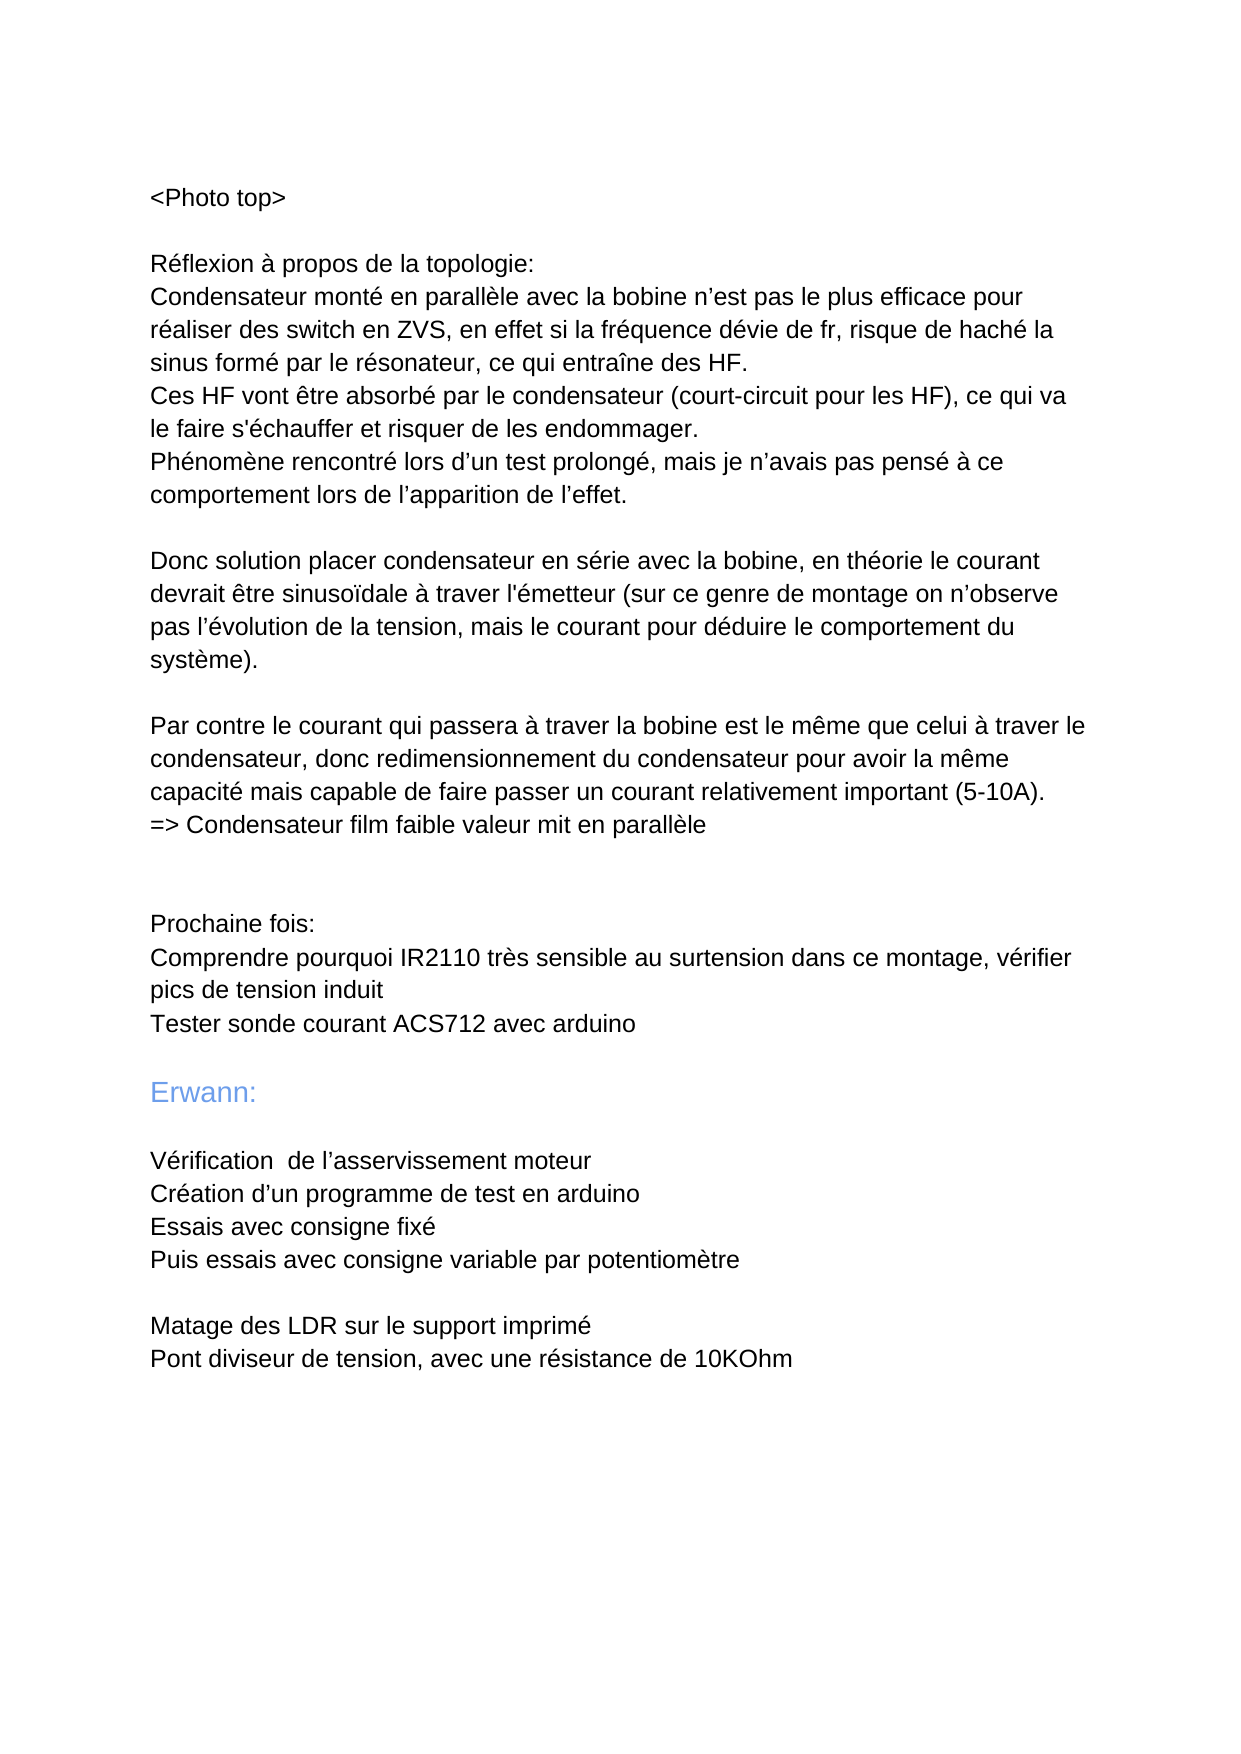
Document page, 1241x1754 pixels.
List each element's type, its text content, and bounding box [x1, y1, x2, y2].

text Réflexion à propos de la topologie: [150, 249, 1090, 278]
text Erwann: [150, 1074, 1090, 1108]
text <Photo top> [150, 183, 1090, 212]
text Création d’un programme de test en arduino [150, 1179, 1090, 1208]
text Matage des LDR sur le support imprimé [150, 1311, 1090, 1340]
text Puis essais avec consigne variable par potentiomètre [150, 1245, 1090, 1274]
text => Condensateur film faible valeur mit en parallèle [150, 810, 1090, 839]
text Donc solution placer condensateur en série avec la bobine, en théorie le courant devrait être sinusoïdale à traver l'émetteur (sur ce genre de montage on n’observe pas l’évolution de la tension, mais le courant pour déduire le comportement du système). [150, 546, 1090, 674]
text Prochaine fois: [150, 909, 1090, 938]
text Tester sonde courant ACS712 avec arduino [150, 1008, 1090, 1037]
text Essais avec consigne fixé [150, 1212, 1090, 1241]
text Phénomène rencontré lors d’un test prolongé, mais je n’avais pas pensé à ce comportement lors de l’apparition de l’effet. [150, 447, 1090, 509]
text Vérification de l’asservissement moteur [150, 1146, 1090, 1175]
text Pont diviseur de tension, avec une résistance de 10KOhm [150, 1344, 1090, 1373]
text Comprendre pourquoi IR2110 très sensible au surtension dans ce montage, vérifier pics de tension induit [150, 942, 1090, 1004]
text Condensateur monté en parallèle avec la bobine n’est pas le plus efficace pour réaliser des switch en ZVS, en effet si la fréquence dévie de fr, risque de haché la sinus formé par le résonateur, ce qui entraîne des HF. [150, 282, 1090, 377]
text Par contre le courant qui passera à traver la bobine est le même que celui à traver le condensateur, donc redimensionnement du condensateur pour avoir la même capacité mais capable de faire passer un courant relativement important (5-10A). [150, 711, 1090, 806]
text Ces HF vont être absorbé par le condensateur (court-circuit pour les HF), ce qui va le faire s'échauffer et risquer de les endommager. [150, 381, 1090, 443]
